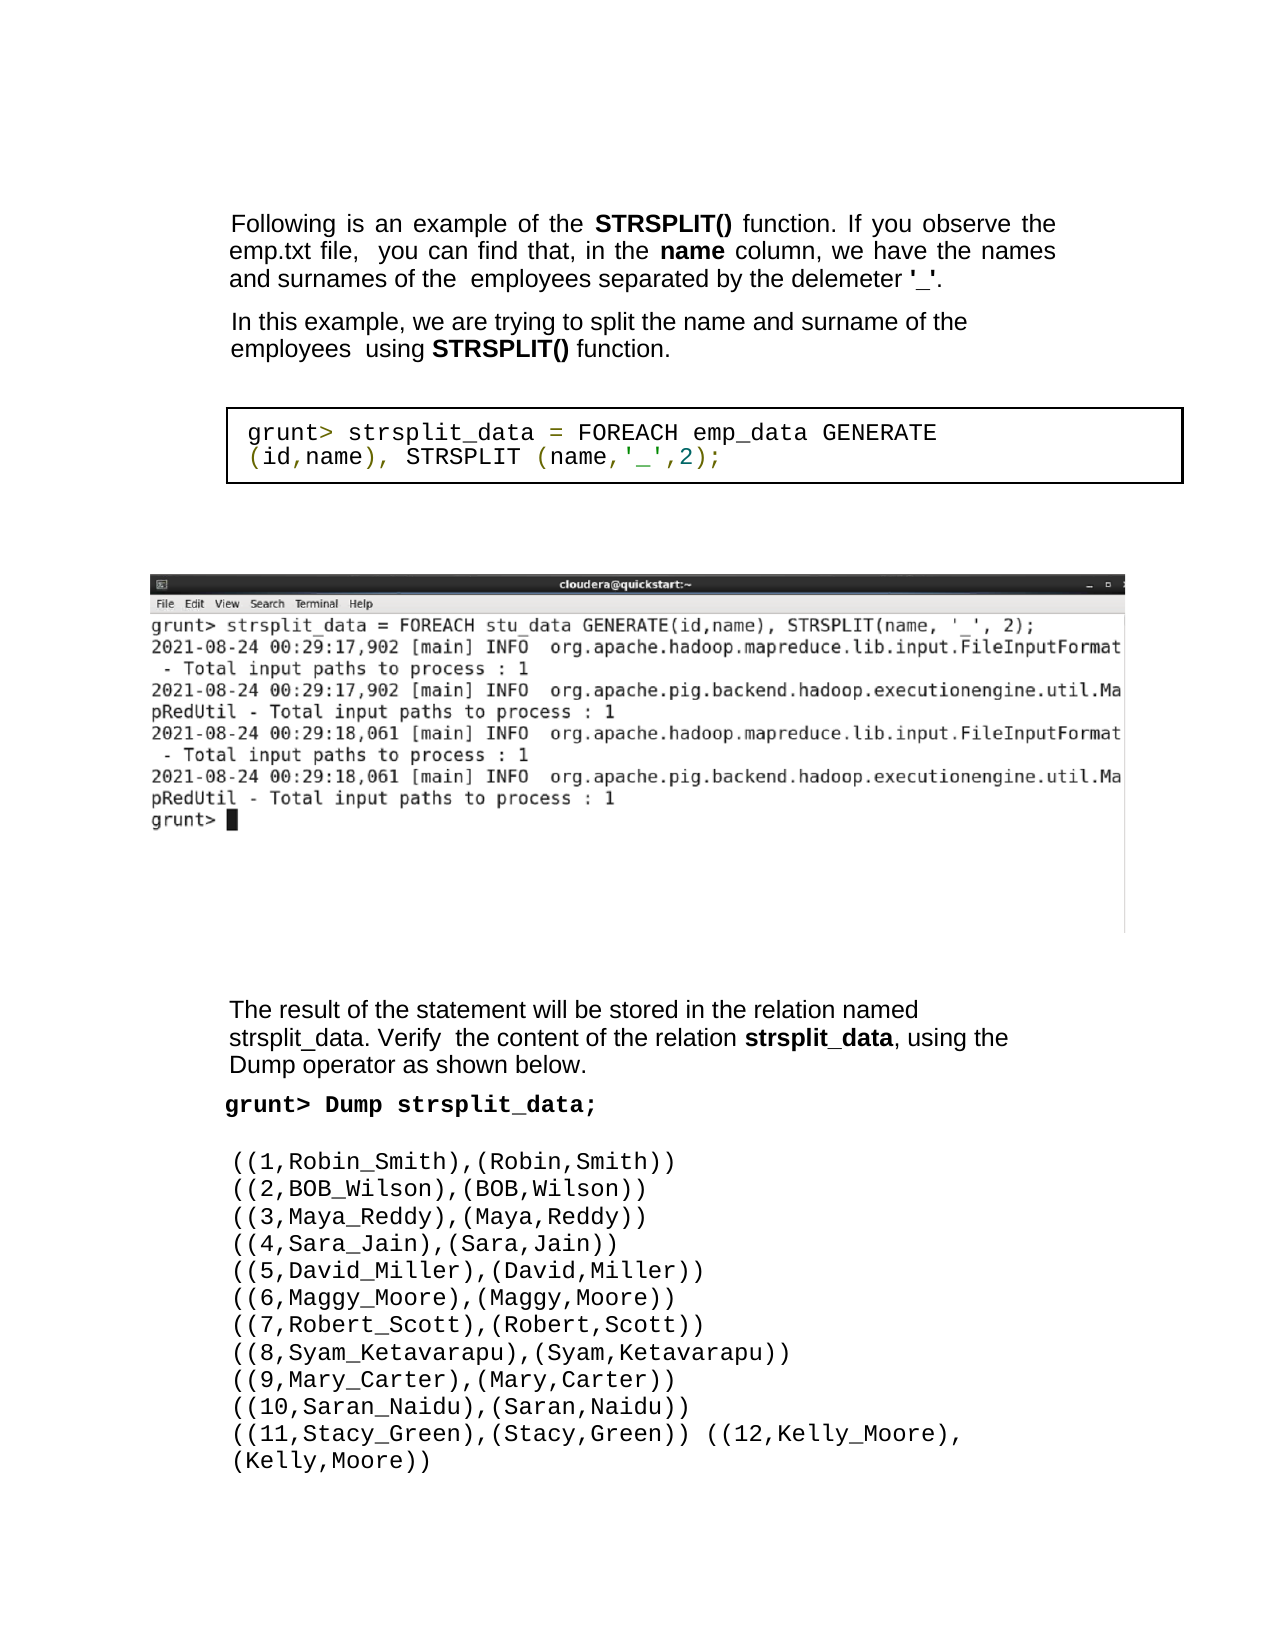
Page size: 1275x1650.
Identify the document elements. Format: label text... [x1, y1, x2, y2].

picture [150, 574, 1125, 933]
text ((6,Maggy_Moore),(Maggy,Moore)) [231, 1286, 1125, 1313]
text ((10,Saran_Naidu),(Saran,Naidu)) [231, 1394, 1125, 1422]
text ((4,Sara_Jain),(Sara,Jain)) [231, 1231, 1125, 1258]
text ((9,Mary_Carter),(Mary,Carter)) [231, 1367, 1125, 1394]
text ((7,Robert_Scott),(Robert,Scott)) [231, 1313, 1125, 1340]
text ((8,Syam_Ketavarapu),(Syam,Ketavarapu)) [231, 1340, 1125, 1367]
text ((11,Stacy_Green),(Stacy,Green)) ((12,Kelly_Moore),(Kelly,Moore)) [231, 1422, 1125, 1476]
text ((2,BOB_Wilson),(BOB,Wilson)) [231, 1177, 1125, 1204]
text The result of the statement will be stored in the relation named strsplit_data. Verify the content of the relation strsplit_data, using the Dump operator as shown below. [229, 997, 1056, 1079]
text Following is an example of the STRSPLIT() function. If you observe the emp.txt file, you can find that, in the name column, we have the names and surnames of the employees separated by the delemeter '_'. [229, 210, 1057, 292]
text ((3,Maya_Reddy),(Maya,Reddy)) [231, 1204, 1125, 1231]
table_header grunt> strsplit_data = FOREACH emp_data GENERATE (id,name), STRSPLIT (name,'_',2); [228, 409, 1181, 482]
text ((5,David_Miller),(David,Miller)) [231, 1258, 1125, 1286]
text grunt> Dump strsplit_data; [224, 1092, 1125, 1119]
text ((1,Robin_Smith),(Robin,Smith)) [231, 1150, 1125, 1177]
text In this example, we are trying to split the name and surname of the employees using STRSPLIT() function. [230, 308, 1056, 363]
